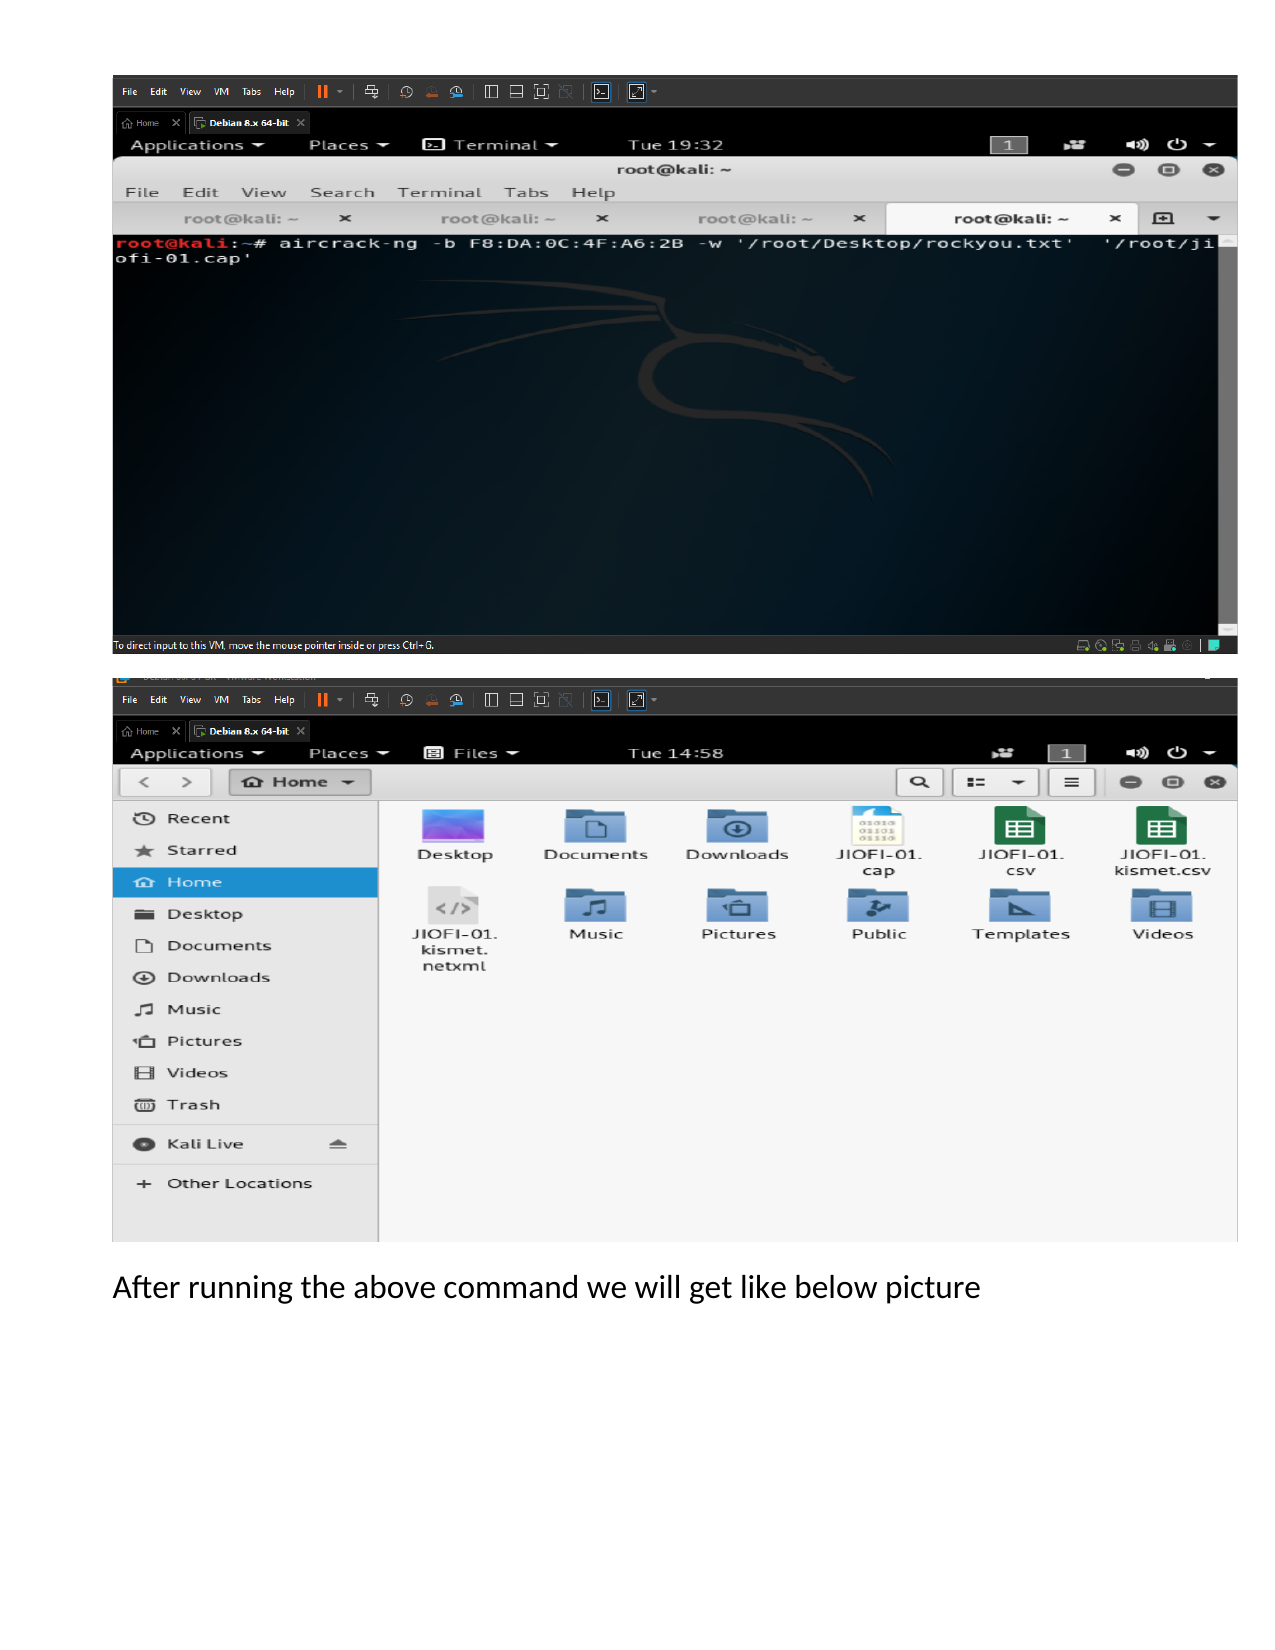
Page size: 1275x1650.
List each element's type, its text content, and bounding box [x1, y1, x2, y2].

text After running the above command we will get like below picture [112, 1266, 1200, 1307]
picture [112, 678, 1238, 1242]
picture [112, 75, 1238, 654]
